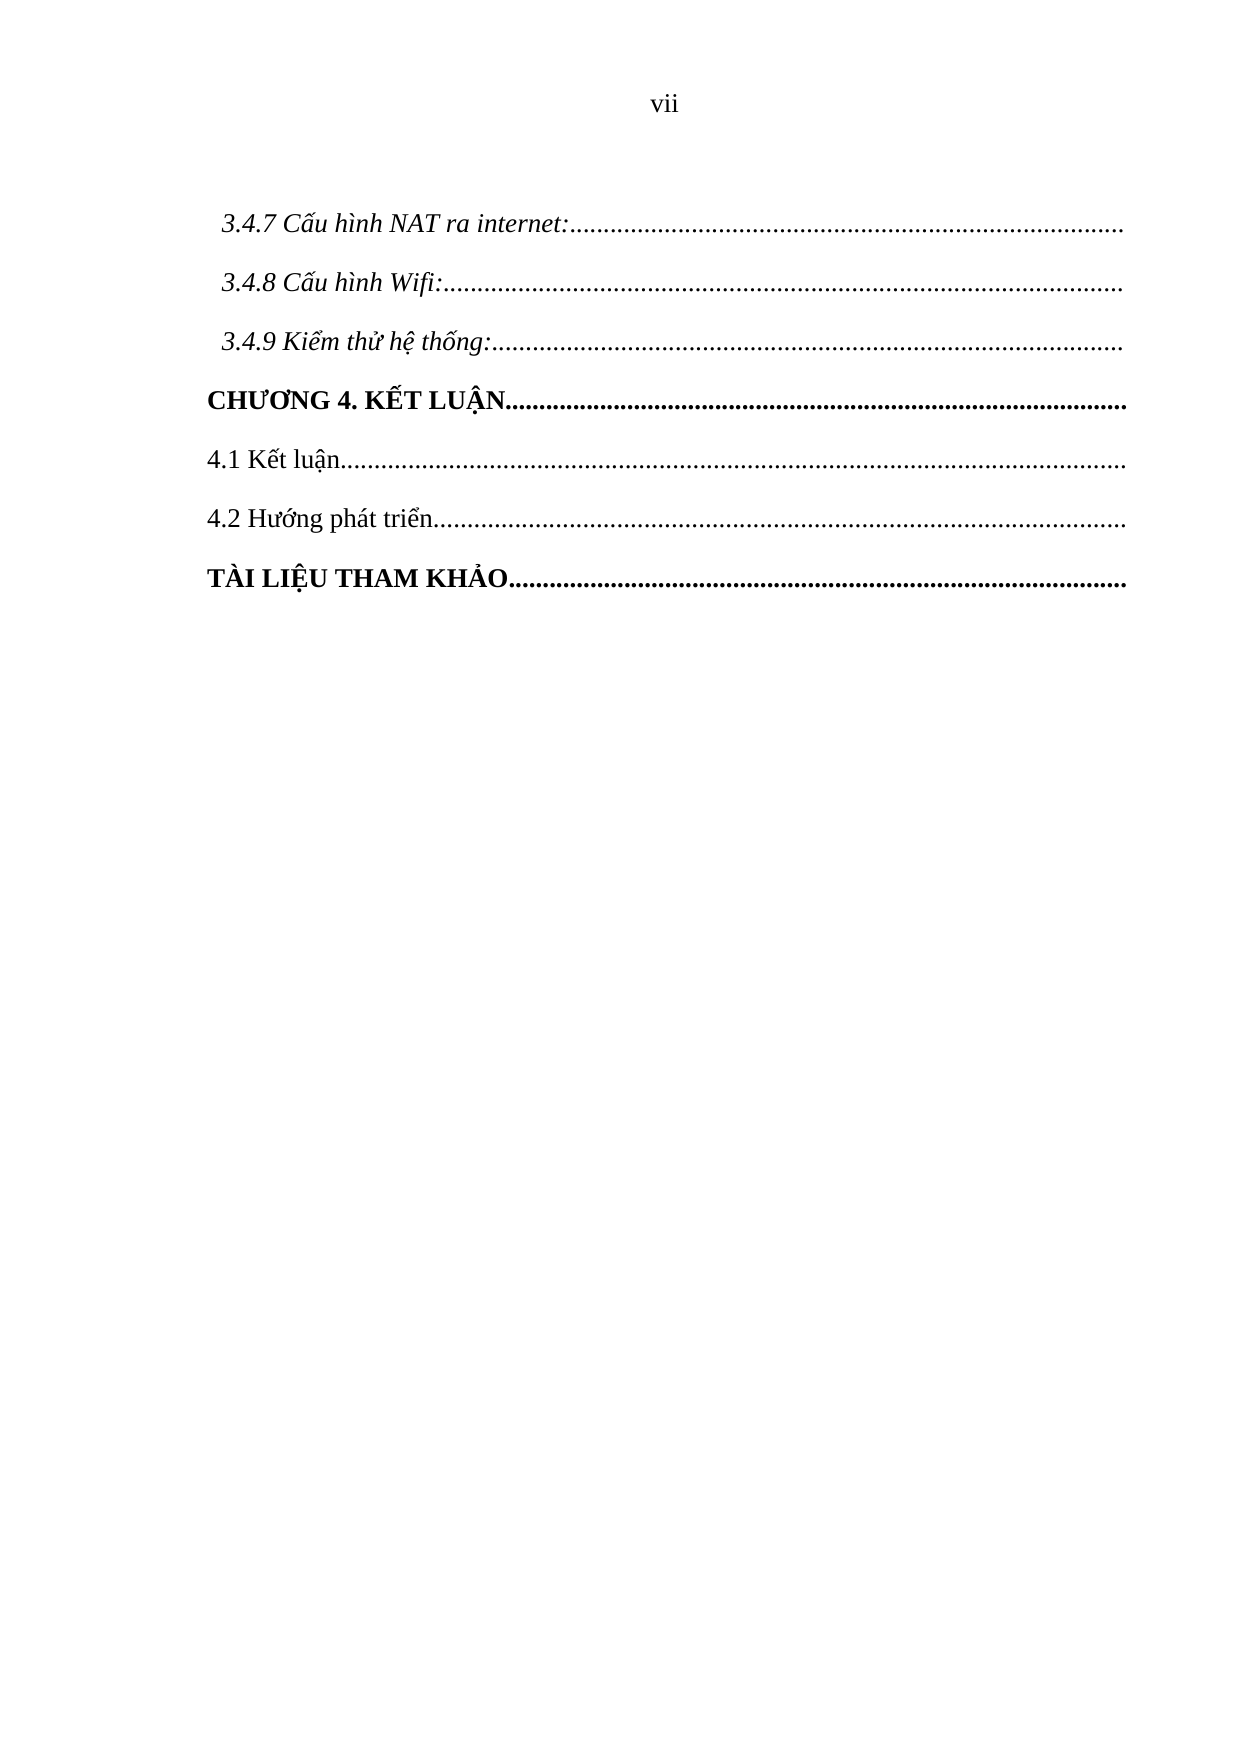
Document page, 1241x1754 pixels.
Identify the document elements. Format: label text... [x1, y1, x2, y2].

text 3.4.7 Cấu hình NAT ra internet: 61 [222, 207, 1122, 238]
text 3.4.9 Kiểm thử hệ thống: 69 [222, 325, 1122, 356]
text TÀI LIỆU THAM KHẢO 76 [207, 562, 1122, 593]
text 4.2 Hướng phát triển 75 [207, 503, 1122, 534]
text 3.4.8 Cấu hình Wifi: 63 [222, 266, 1122, 297]
text 4.1 Kết luận 74 [207, 443, 1122, 474]
text CHƯƠNG 4. KẾT LUẬN 74 [207, 384, 1122, 415]
